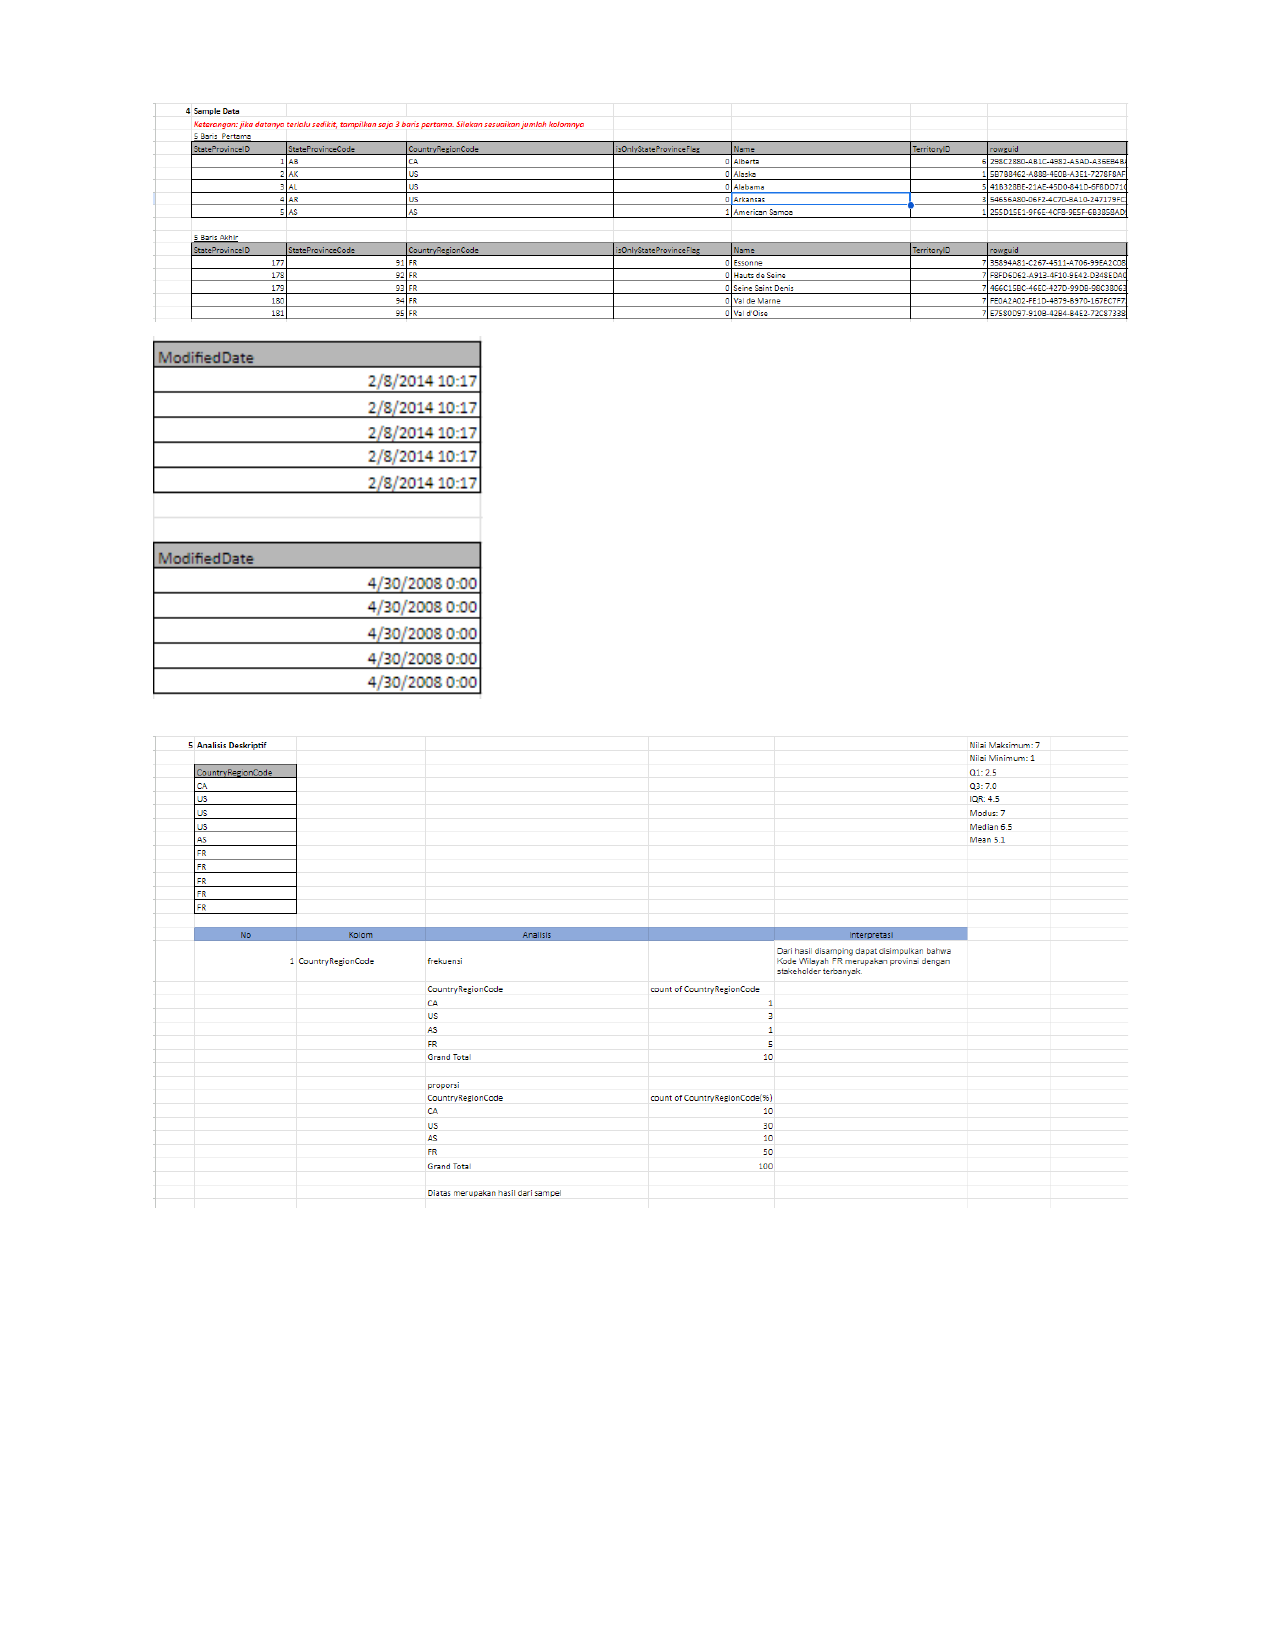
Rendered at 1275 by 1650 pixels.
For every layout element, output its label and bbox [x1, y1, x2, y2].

picture [153, 336, 483, 699]
picture [153, 103, 1129, 322]
picture [153, 736, 1129, 1208]
